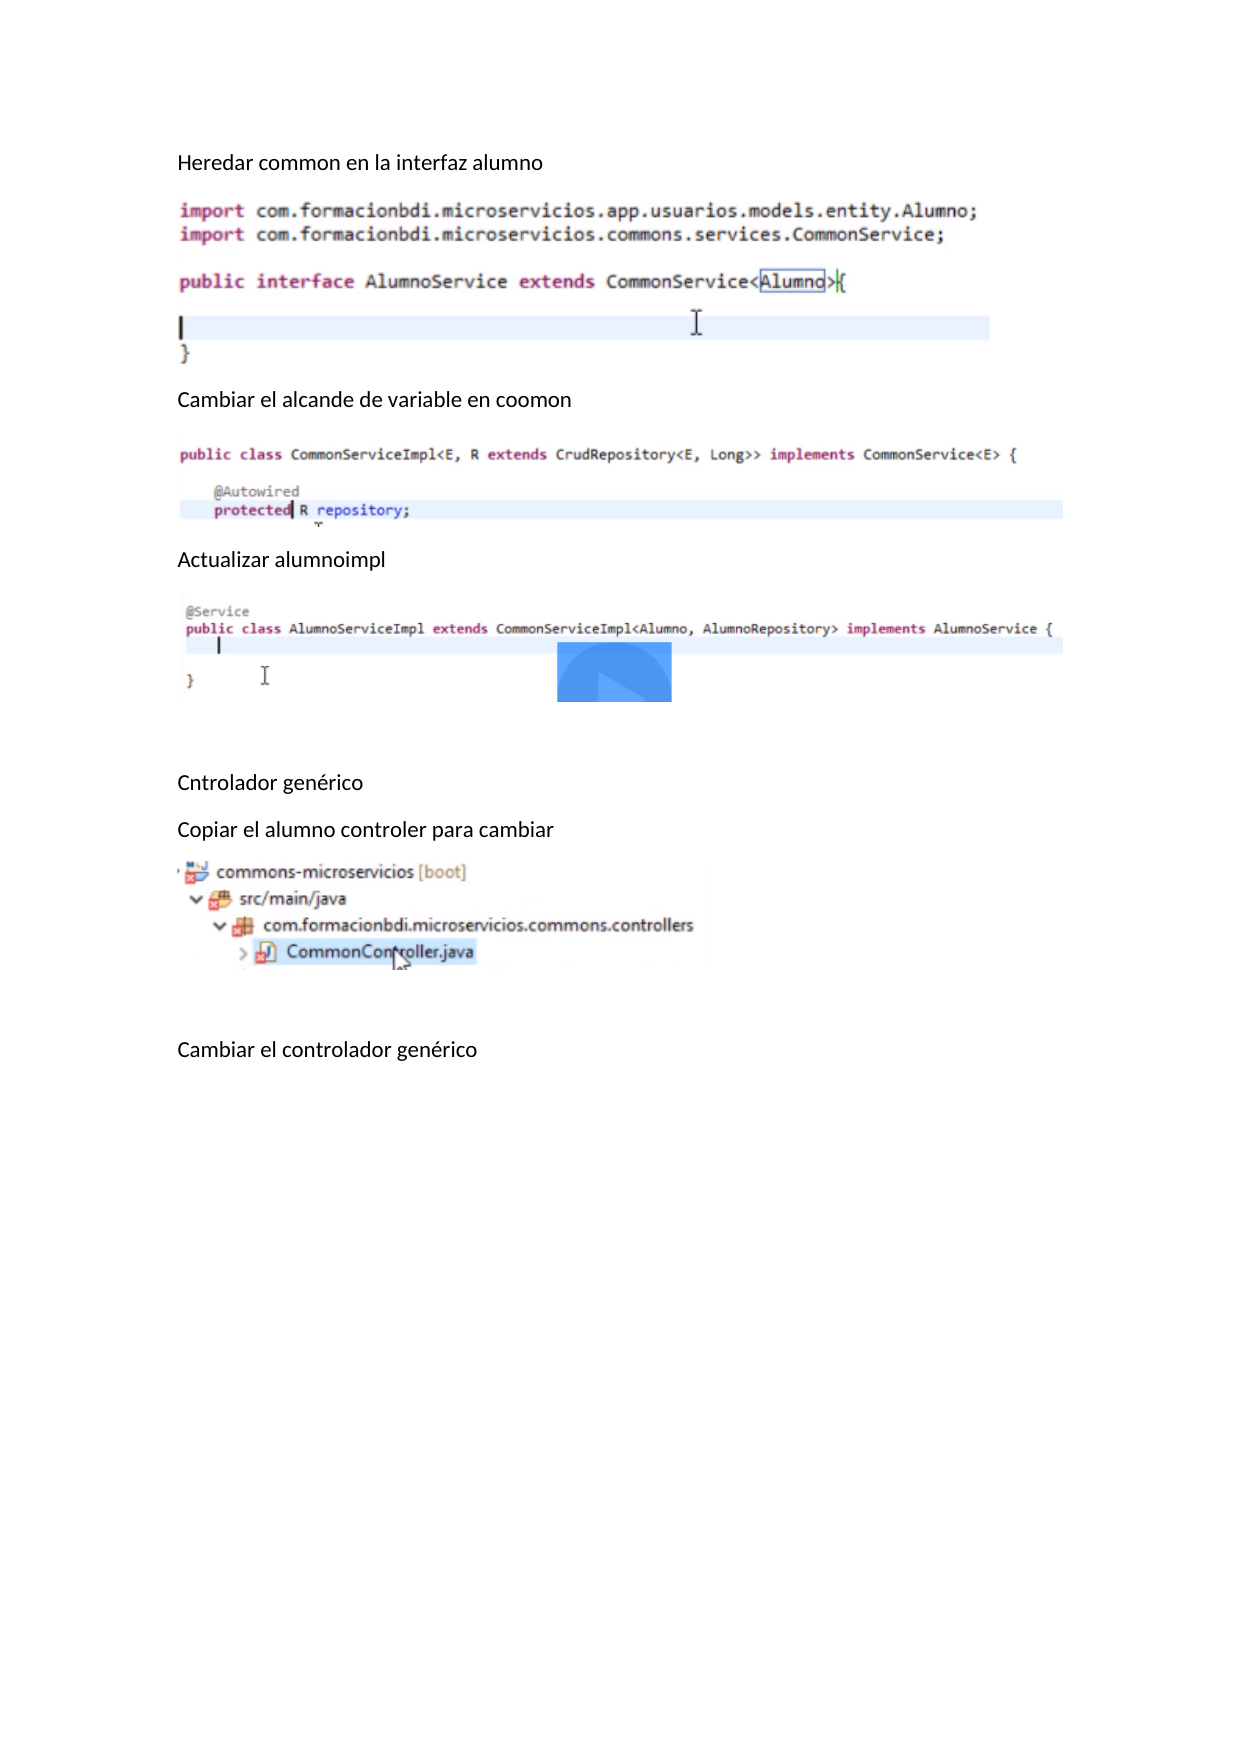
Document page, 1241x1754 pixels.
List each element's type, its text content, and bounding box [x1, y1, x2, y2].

picture [177, 432, 1063, 527]
text Cambiar el controlador genérico [177, 1035, 1063, 1063]
text Cambiar el alcande de variable en coomon [177, 385, 1063, 413]
text Actualizar alumnoimpl [177, 546, 1063, 574]
picture [177, 861, 710, 970]
text Cntrolador genérico [177, 768, 1063, 796]
picture [177, 592, 1063, 702]
text Copiar el alumno controler para cambiar [177, 815, 1063, 843]
picture [177, 194, 990, 367]
text Heredar common en la interfaz alumno [177, 148, 1063, 176]
